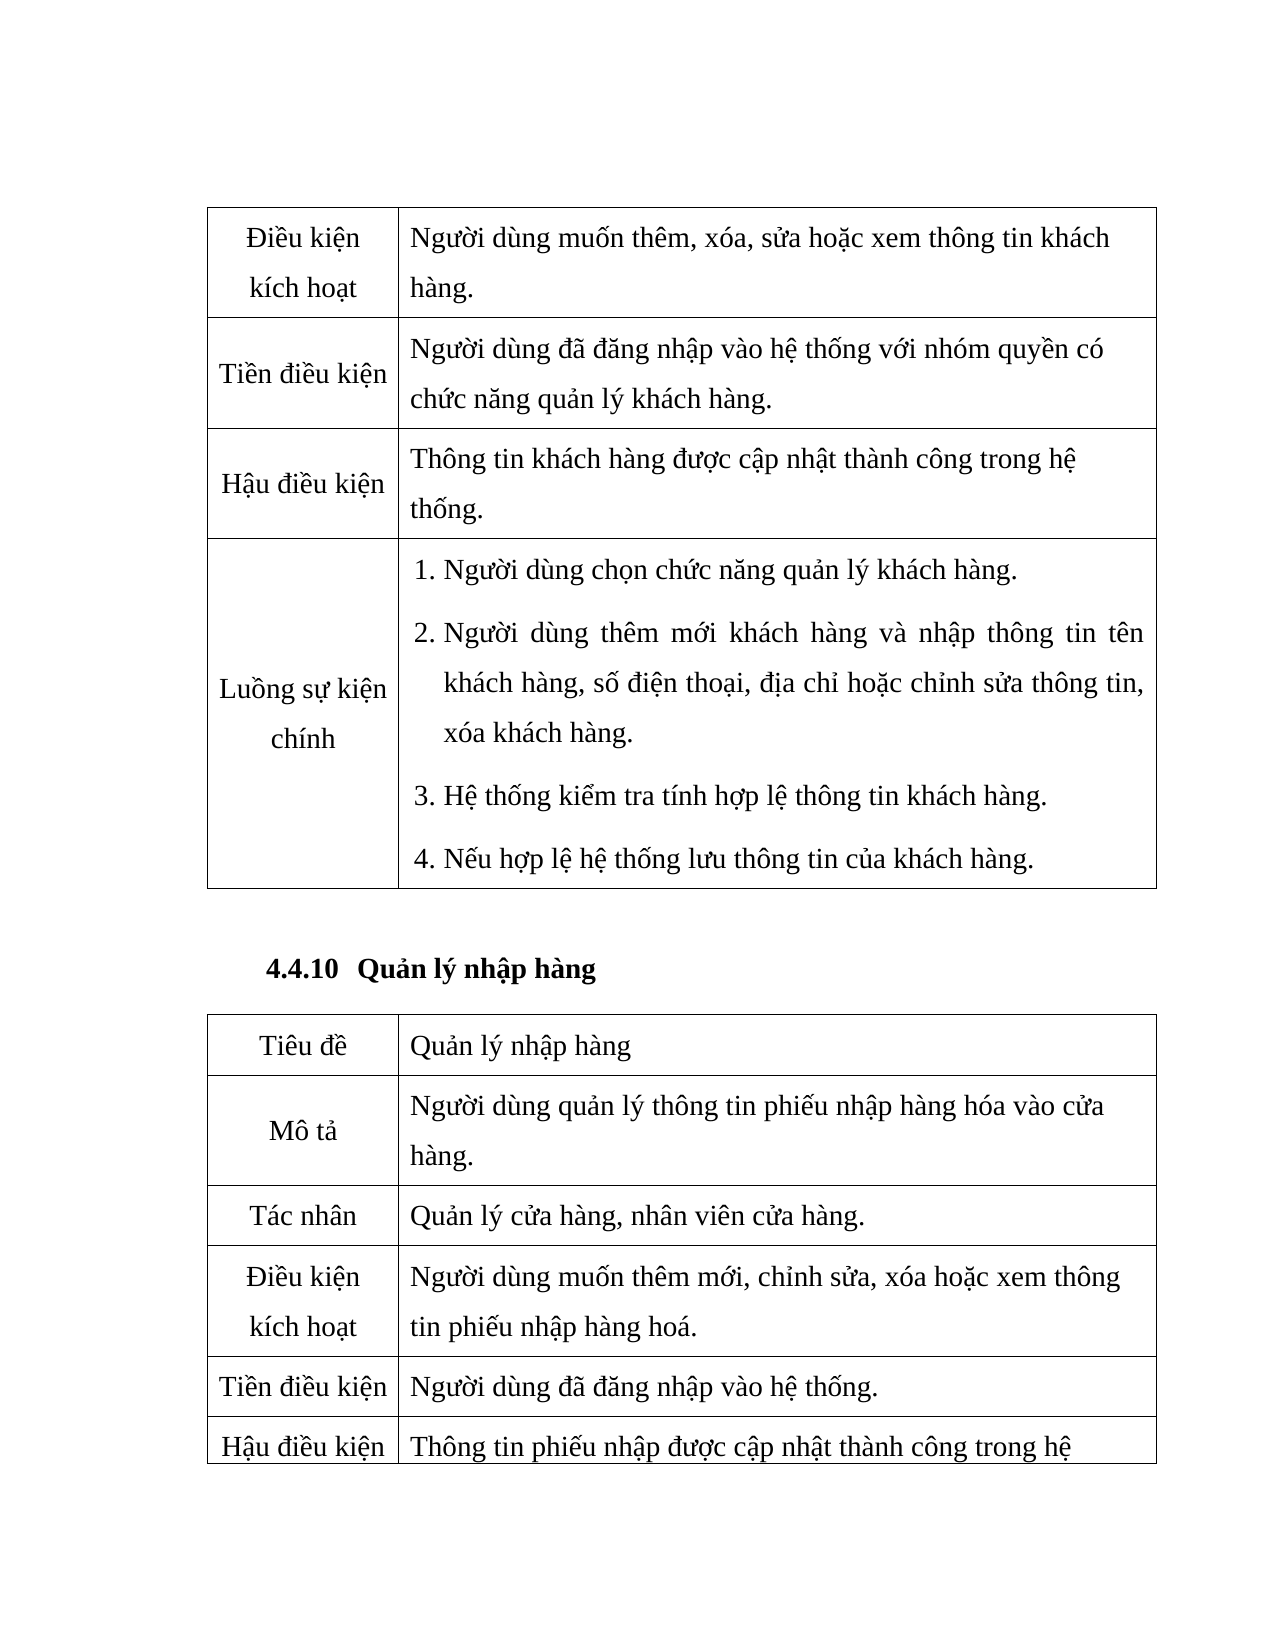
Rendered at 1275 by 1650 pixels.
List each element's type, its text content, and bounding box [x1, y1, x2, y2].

table_header Tiêu đề [208, 1015, 398, 1074]
table_cell Quản lý cửa hàng, nhân viên cửa hàng. [399, 1186, 1156, 1245]
table_header Quản lý nhập hàng [399, 1015, 1156, 1074]
list Quản lý nhập hàng [266, 951, 1157, 985]
table_cell Người dùng quản lý thông tin phiếu nhập hàng hóa vào cửa hàng. [399, 1076, 1156, 1185]
table_cell Người dùng muốn thêm, xóa, sửa hoặc xem thông tin khách hàng. [399, 208, 1156, 317]
table_cell Người dùng đã đăng nhập vào hệ thống với nhóm quyền có chức năng quản lý khách hàng. [399, 318, 1156, 428]
table_cell Người dùng muốn thêm mới, chỉnh sửa, xóa hoặc xem thông tin phiếu nhập hàng hoá. [399, 1246, 1156, 1356]
table_cell Điều kiện kích hoạt [208, 1246, 398, 1356]
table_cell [399, 1417, 1156, 1463]
table_cell Tác nhân [208, 1186, 398, 1245]
table_cell Hậu điều kiện [208, 429, 398, 538]
table_cell Luồng sự kiện chính [208, 539, 398, 888]
table_cell Tiền điều kiện [208, 1357, 398, 1416]
table_cell Điều kiện kích hoạt [208, 208, 398, 317]
table_cell Người dùng chọn chức năng quản lý khách hàng. Người dùng thêm mới khách hàng và nhập thông tin tên khách hàng, số điện thoại, địa chỉ hoặc chỉnh sửa thông tin, xóa khách hàng. Hệ thống kiểm tra tính hợp lệ thông tin khách hàng. Nếu hợp lệ hệ thống lưu thông tin của khách hàng. [399, 539, 1156, 888]
table_cell Người dùng đã đăng nhập vào hệ thống. [399, 1357, 1156, 1416]
table_cell Mô tả [208, 1076, 398, 1185]
table_cell Hậu điều kiện [208, 1417, 398, 1463]
table_cell Thông tin khách hàng được cập nhật thành công trong hệ thống. [399, 429, 1156, 538]
table_cell Tiền điều kiện [208, 318, 398, 428]
